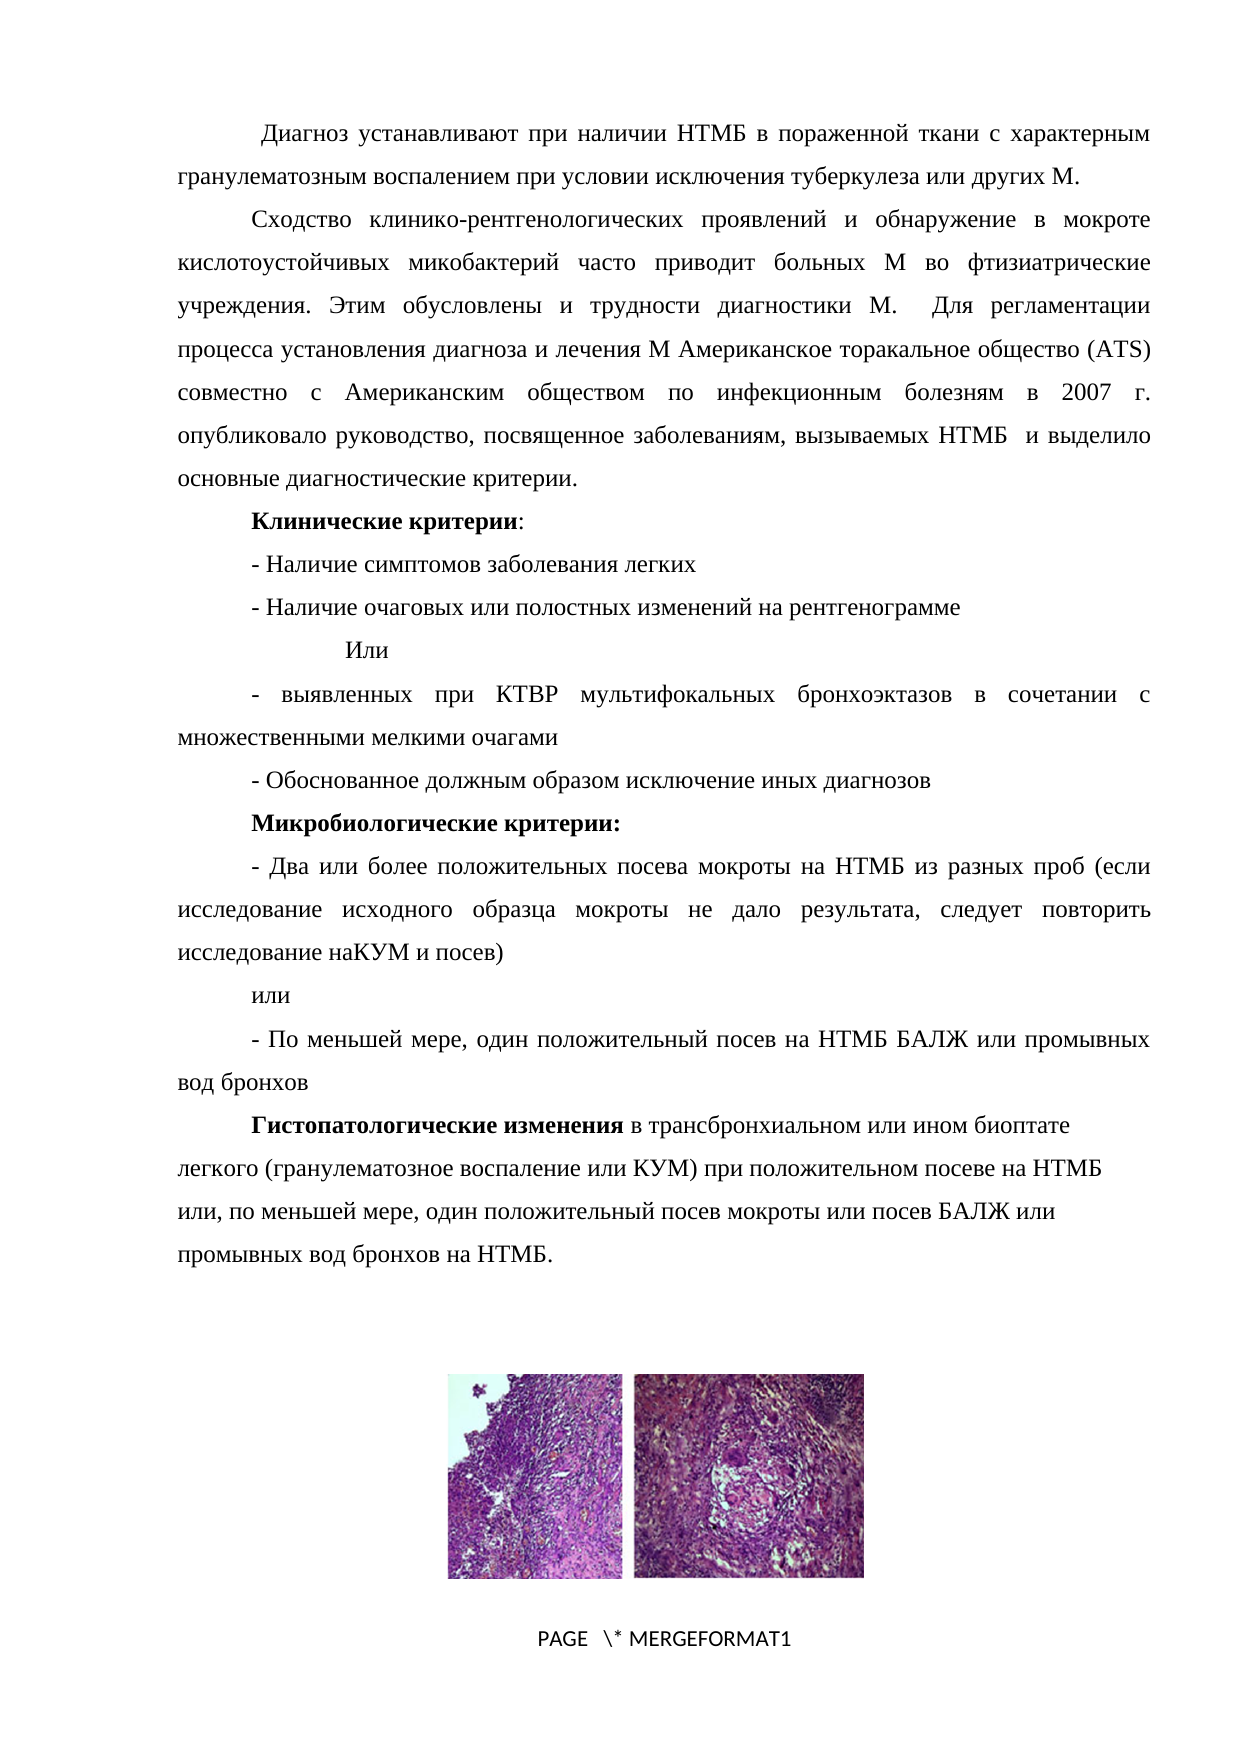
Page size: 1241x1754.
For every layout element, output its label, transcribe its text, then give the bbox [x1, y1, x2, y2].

text Клинические критерии: [177, 506, 1152, 535]
text - выявленных при КТВР мультифокальных бронхоэктазов в сочетании с множественными мелкими очагами [177, 679, 1152, 751]
text - Обоснованное должным образом исключение иных диагнозов [177, 765, 1152, 794]
text или [177, 981, 1152, 1009]
text Гистопатологические изменения в трансбронхиальном или ином биоптате легкого (гранулематозное воспаление или КУМ) при положительном посеве на НТМБ или, по меньшей мере, один положительный посев мокроты или посев БАЛЖ или промывных вод бронхов на НТМБ. [177, 1110, 1152, 1268]
text - Наличие симптомов заболевания легких [177, 549, 1152, 578]
text Или [177, 636, 1152, 664]
text Микробиологические критерии: [177, 808, 1152, 837]
text - По меньшей мере, один положительный посев на НТМБ БАЛЖ или промывных вод бронхов [177, 1024, 1152, 1096]
text - Два или более положительных посева мокроты на НТМБ из разных проб (если исследование исходного образца мокроты не дало результата, следует повторить исследование наКУМ и посев) [177, 851, 1152, 966]
text Сходство клинико-рентгенологических проявлений и обнаружение в мокроте кислотоустойчивых микобактерий часто приводит больных М во фтизиатрические учреждения. Этим обусловлены и трудности диагностики М. Для регламентации процесса установления диагноза и лечения М Американское торакальное общество (ATS) совместно с Американским обществом по инфекционным болезням в 2007 г. опубликовало руководство, посвященное заболеваниям, вызываемых НТМБ и выделило основные диагностические критерии. [177, 204, 1152, 492]
text - Наличие очаговых или полостных изменений на рентгенограмме [177, 592, 1152, 621]
text Диагноз устанавливают при наличии НТМБ в пораженной ткани с характерным гранулематозным воспалением при условии исключения туберкулеза или других М. [177, 118, 1152, 190]
